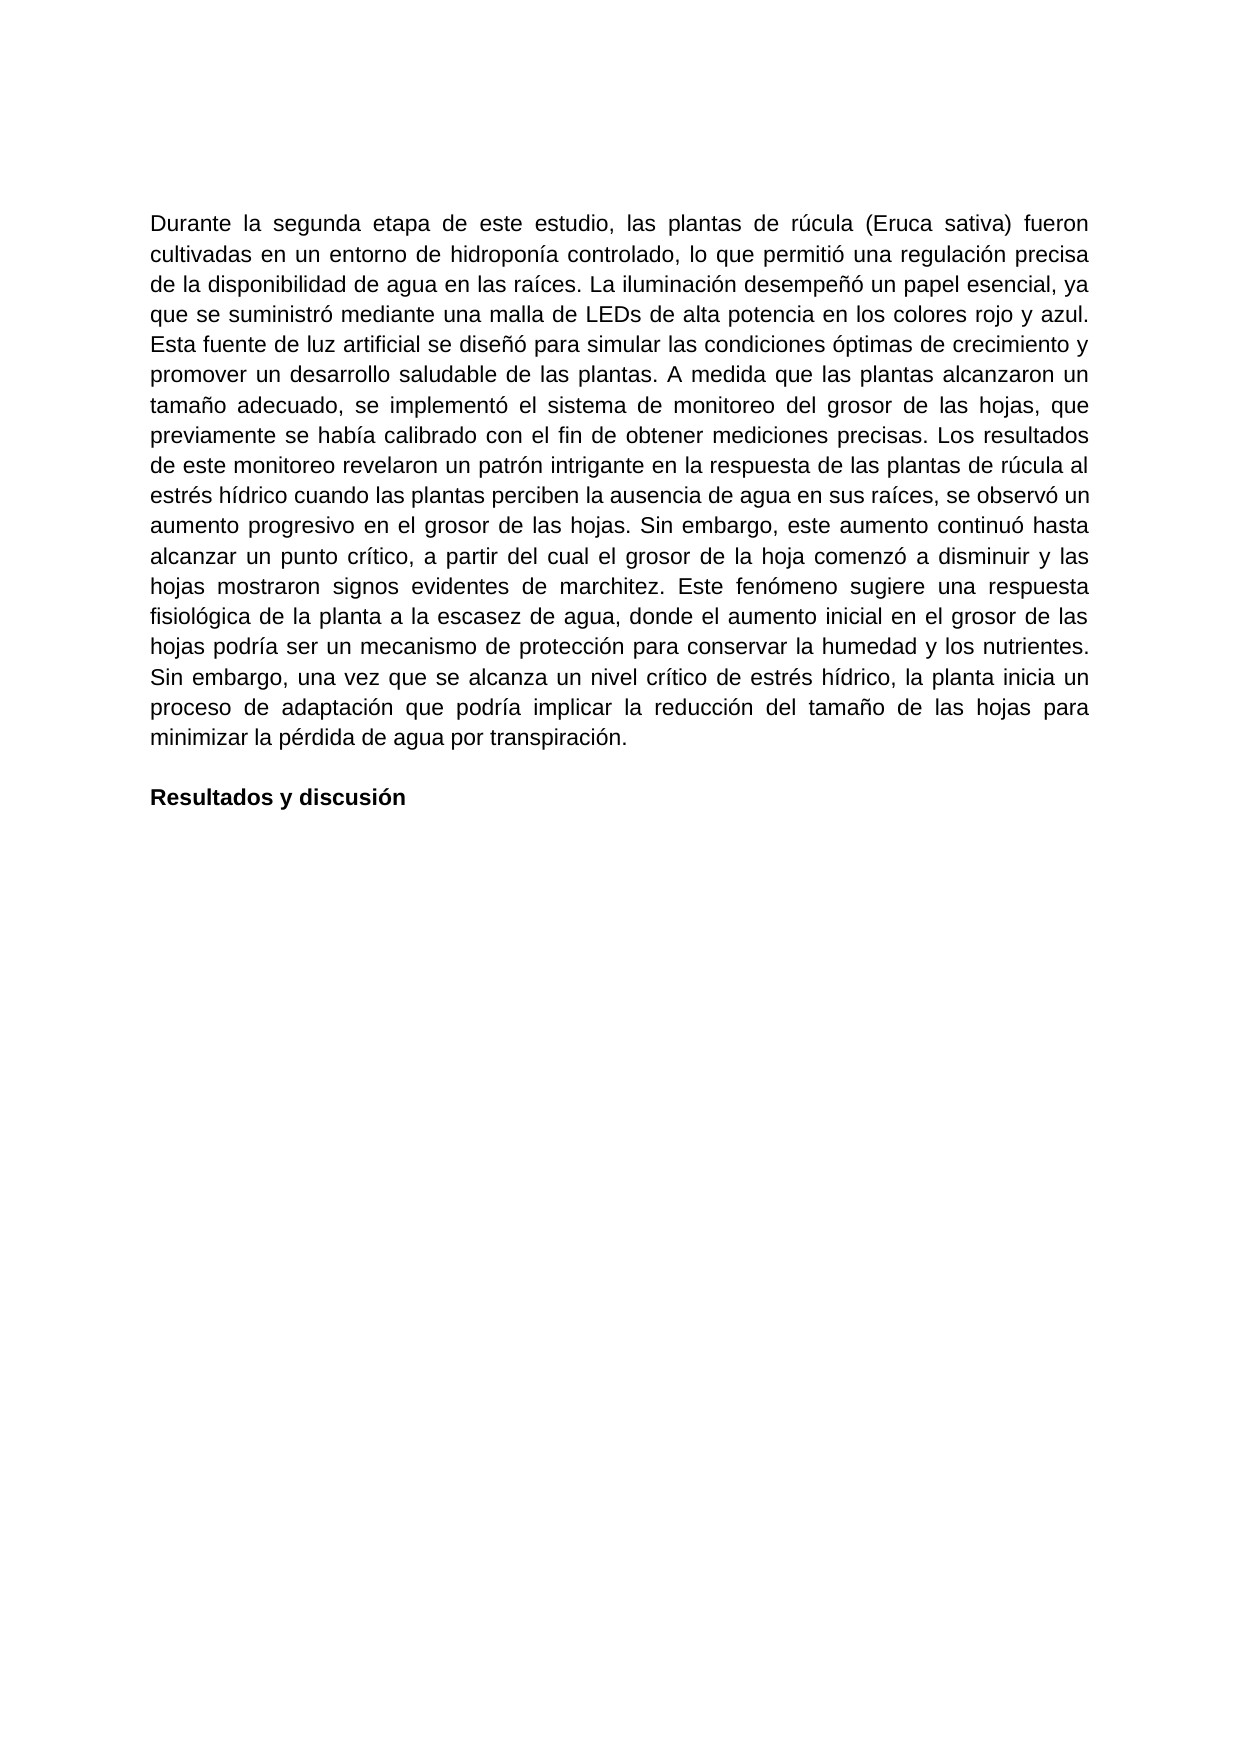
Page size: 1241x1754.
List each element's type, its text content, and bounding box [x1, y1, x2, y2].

text Durante la segunda etapa de este estudio, las plantas de rúcula (Eruca sativa) fueron cultivadas en un entorno de hidroponía controlado, lo que permitió una regulación precisa de la disponibilidad de agua en las raíces. La iluminación desempeñó un papel esencial, ya que se suministró mediante una malla de LEDs de alta potencia en los colores rojo y azul. Esta fuente de luz artificial se diseñó para simular las condiciones óptimas de crecimiento y promover un desarrollo saludable de las plantas. A medida que las plantas alcanzaron un tamaño adecuado, se implementó el sistema de monitoreo del grosor de las hojas, que previamente se había calibrado con el fin de obtener mediciones precisas. Los resultados de este monitoreo revelaron un patrón intrigante en la respuesta de las plantas de rúcula al estrés hídrico cuando las plantas perciben la ausencia de agua en sus raíces, se observó un aumento progresivo en el grosor de las hojas. Sin embargo, este aumento continuó hasta alcanzar un punto crítico, a partir del cual el grosor de la hoja comenzó a disminuir y las hojas mostraron signos evidentes de marchitez. Este fenómeno sugiere una respuesta fisiológica de la planta a la escasez de agua, donde el aumento inicial en el grosor de las hojas podría ser un mecanismo de protección para conservar la humedad y los nutrientes. Sin embargo, una vez que se alcanza un nivel crítico de estrés hídrico, la planta inicia un proceso de adaptación que podría implicar la reducción del tamaño de las hojas para minimizar la pérdida de agua por transpiración. [150, 210, 1090, 750]
text Resultados y discusión [150, 784, 1090, 811]
